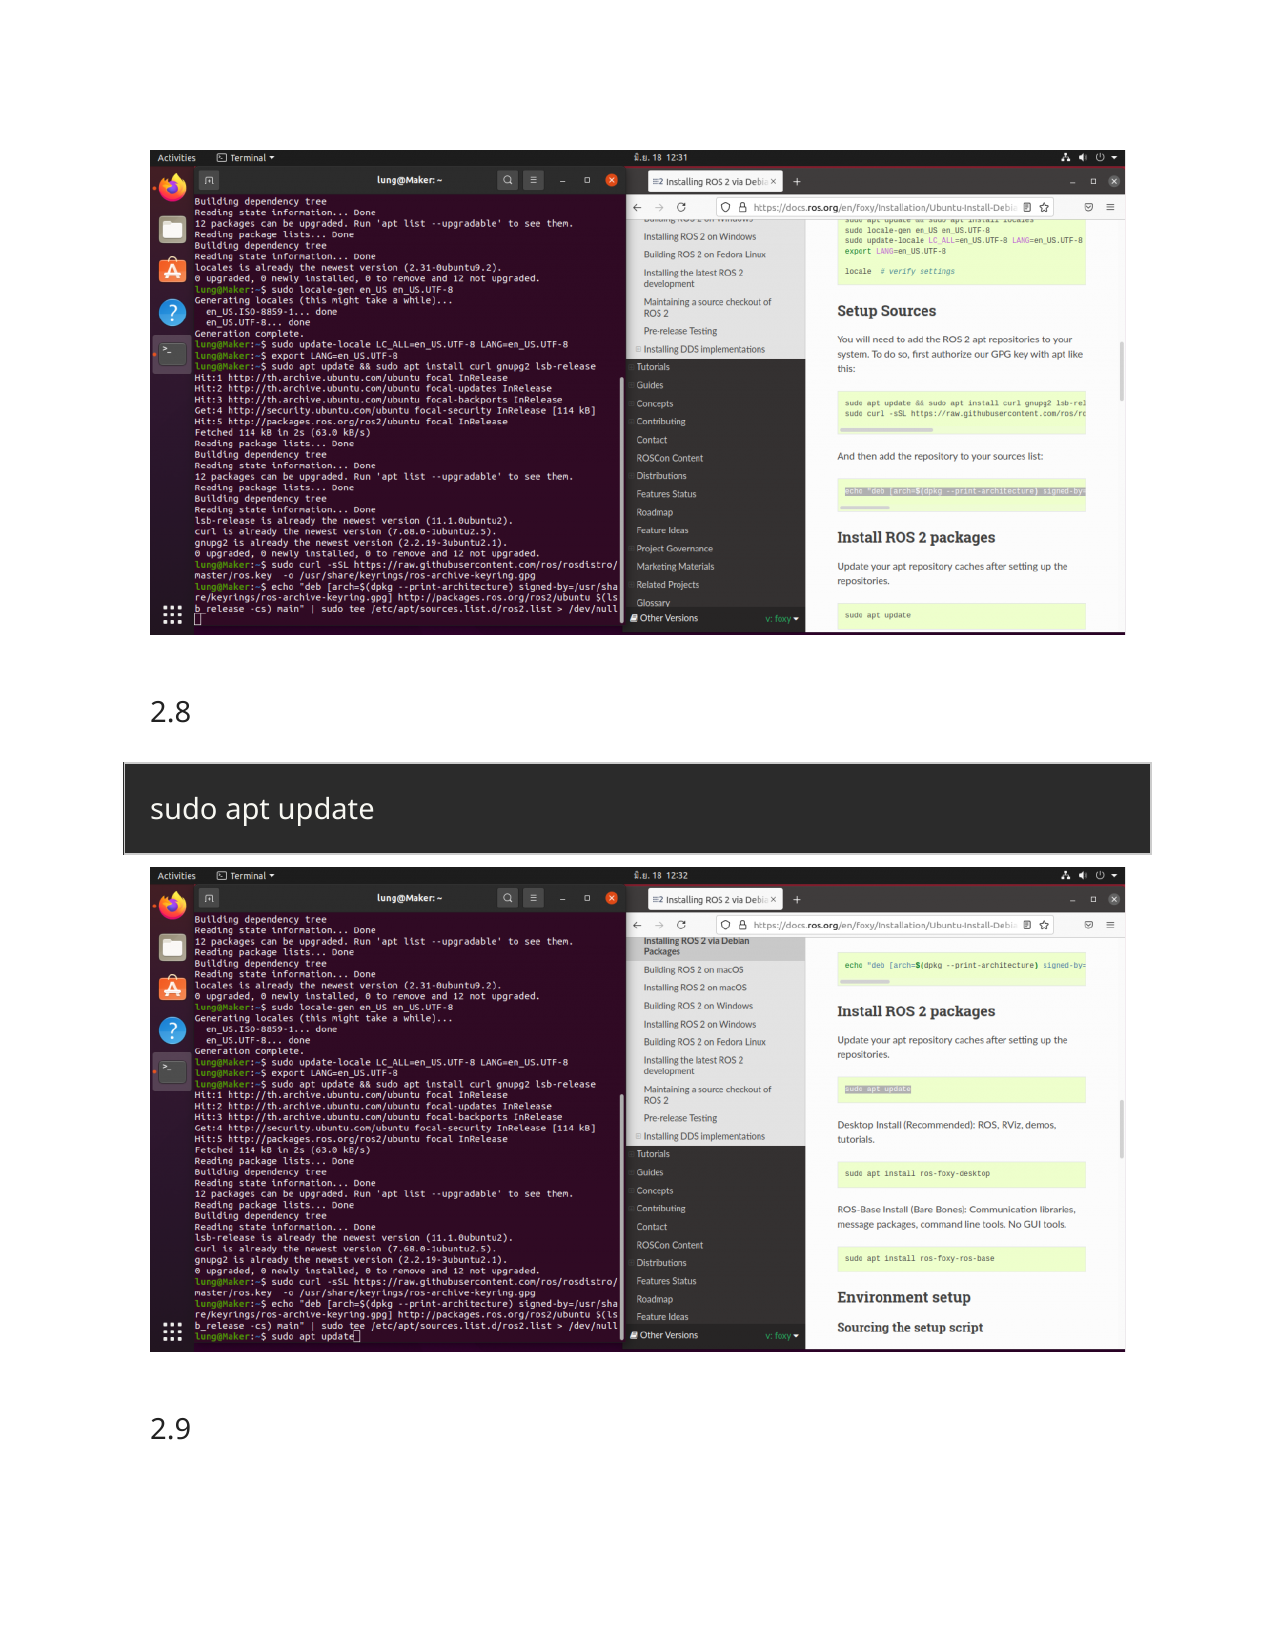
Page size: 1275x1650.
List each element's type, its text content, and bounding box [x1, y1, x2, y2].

text 2.8 [150, 651, 1125, 731]
picture [150, 150, 1125, 635]
text 2.9 [150, 1368, 1125, 1448]
text sudo apt update [125, 764, 1150, 853]
picture [150, 867, 1125, 1352]
